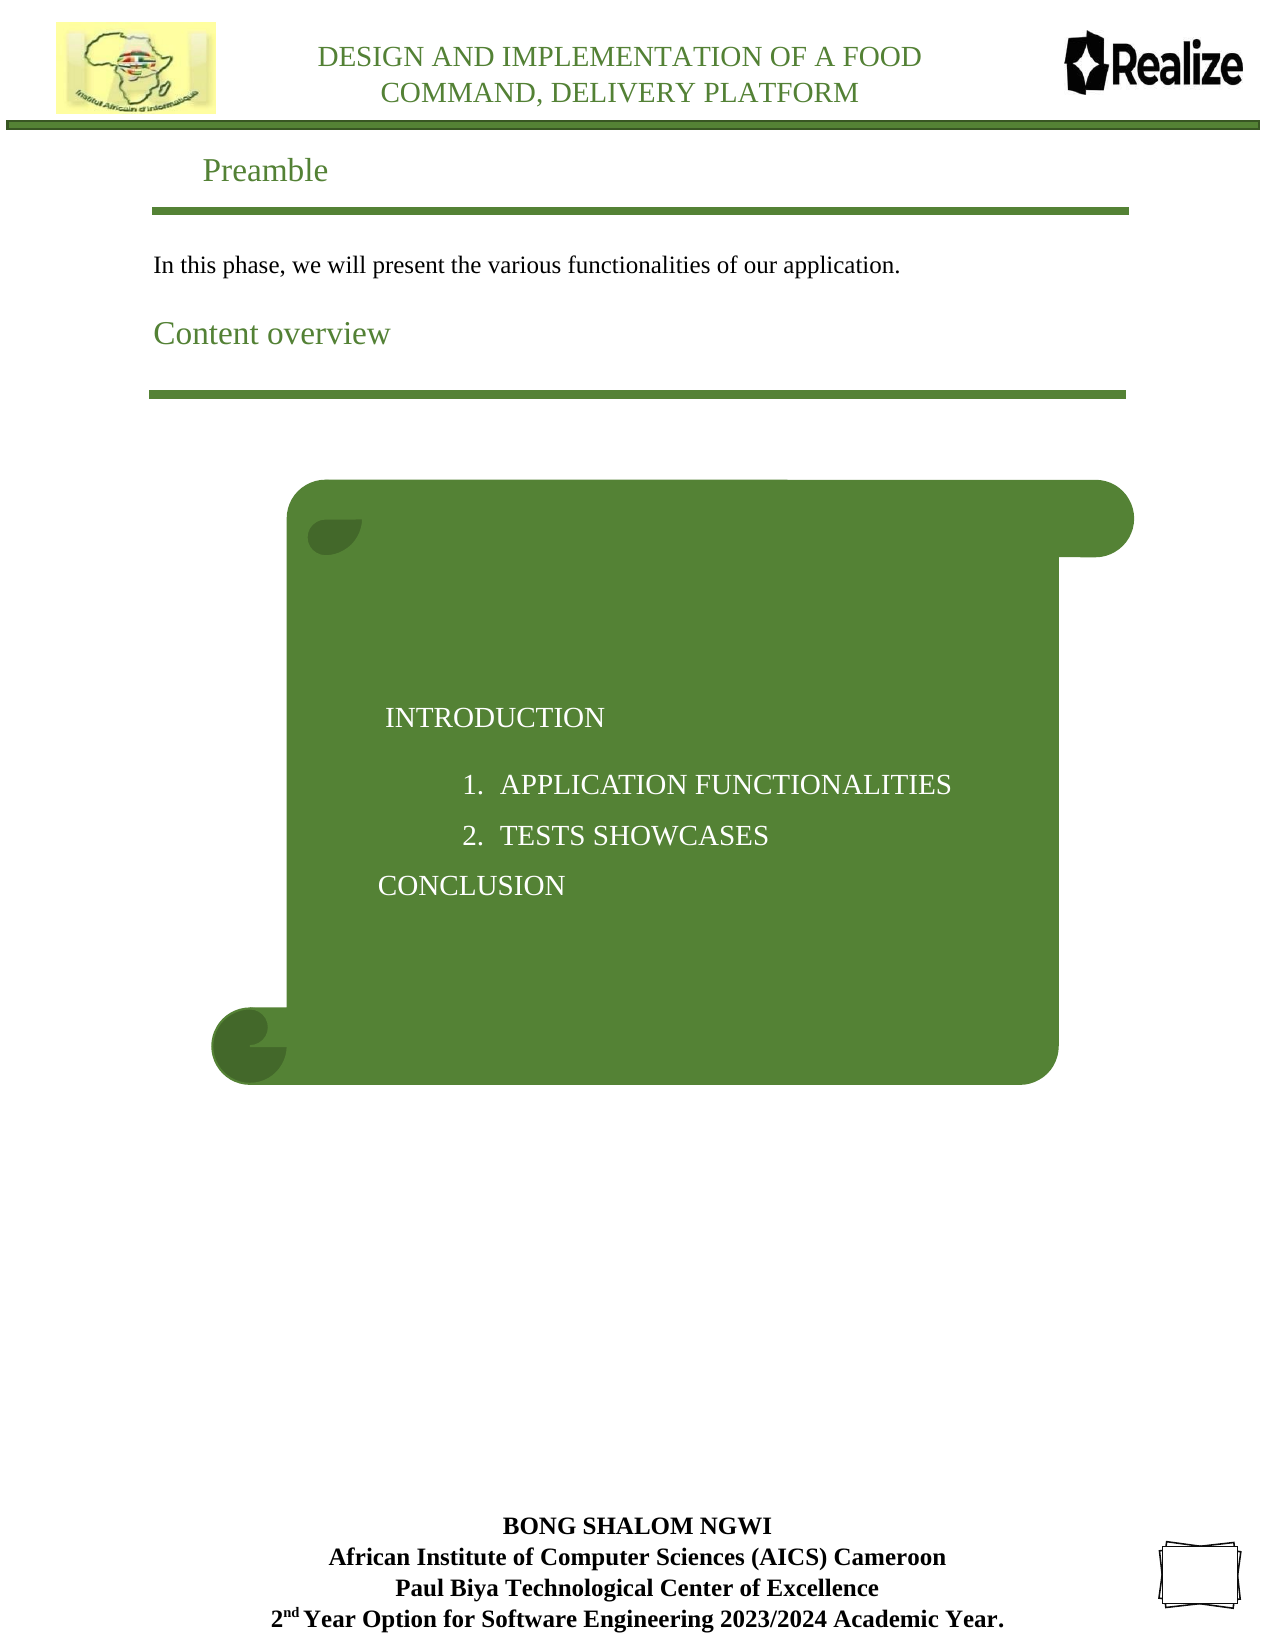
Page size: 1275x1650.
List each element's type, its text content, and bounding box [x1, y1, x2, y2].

text Content overview [153, 313, 1125, 352]
text In this phase, we will present the various functionalities of our application. [153, 215, 1125, 279]
text Preamble [202, 150, 1125, 188]
picture [56, 22, 216, 114]
picture [1064, 30, 1243, 95]
